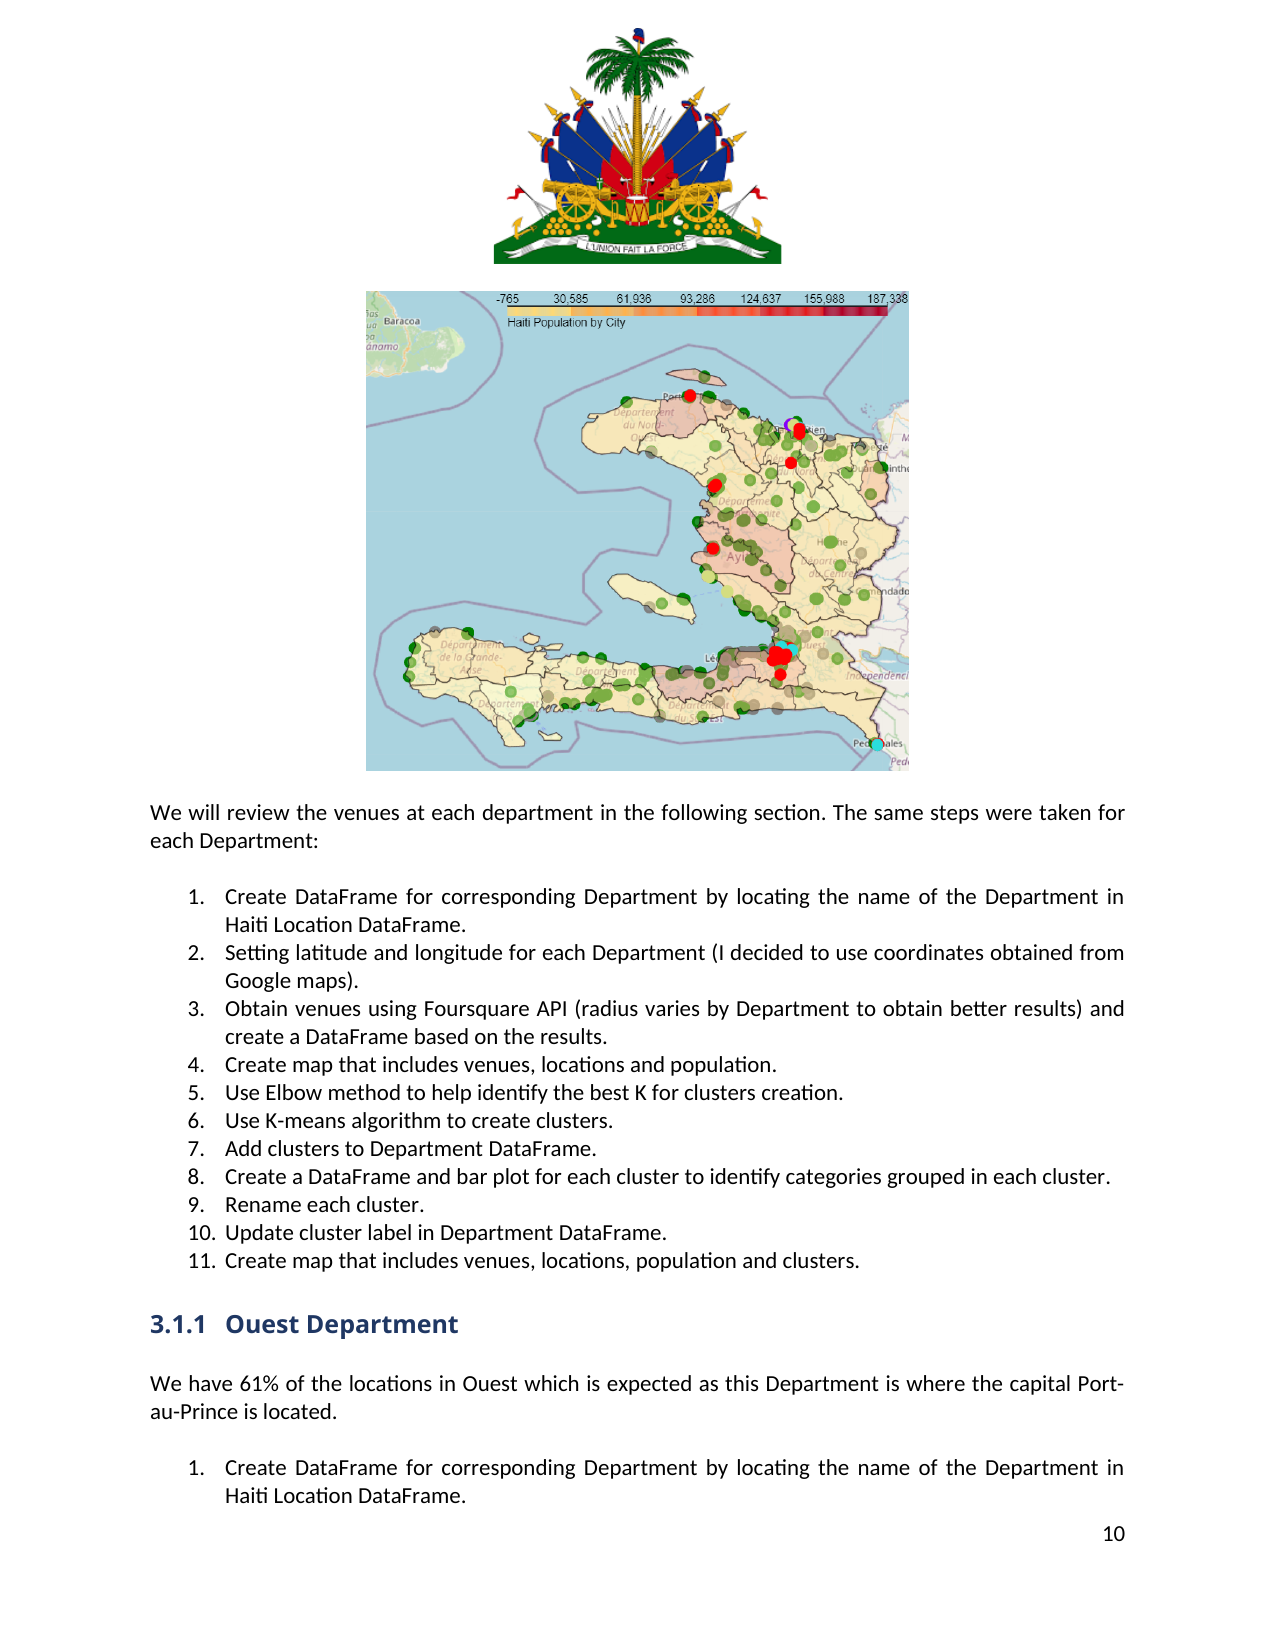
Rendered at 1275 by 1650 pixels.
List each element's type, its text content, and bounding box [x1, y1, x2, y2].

list Create DataFrame for corresponding Department by locating the name of the Department in Haiti Location DataFrame. [187, 1453, 1125, 1509]
list Update cluster label in Department DataFrame. [187, 1218, 1125, 1247]
list Create map that includes venues, locations and population. [187, 1050, 1125, 1078]
picture [366, 291, 909, 771]
list Create a DataFrame and bar plot for each cluster to identify categories grouped in each cluster. [187, 1162, 1125, 1191]
picture [493, 28, 782, 264]
list Setting latitude and longitude for each Department (I decided to use coordinates obtained from Google maps). [187, 938, 1125, 994]
list Use K-means algorithm to create clusters. [187, 1106, 1125, 1134]
list Create map that includes venues, locations, population and clusters. [187, 1247, 1125, 1274]
list Use Elbow method to help identify the best K for clusters creation. [187, 1078, 1125, 1106]
list Add clusters to Department DataFrame. [187, 1134, 1125, 1162]
list Create DataFrame for corresponding Department by locating the name of the Department in Haiti Location DataFrame. [187, 882, 1125, 938]
list Obtain venues using Foursquare API (radius varies by Department to obtain better results) and create a DataFrame based on the results. [187, 994, 1125, 1050]
text We will review the venues at each department in the following section. The same steps were taken for each Department: [150, 798, 1125, 854]
text We have 61% of the locations in Ouest which is expected as this Department is where the capital Port-au-Prince is located. [150, 1369, 1125, 1425]
list Rename each cluster. [187, 1191, 1125, 1218]
subtitle Ouest Department [150, 1307, 1125, 1341]
